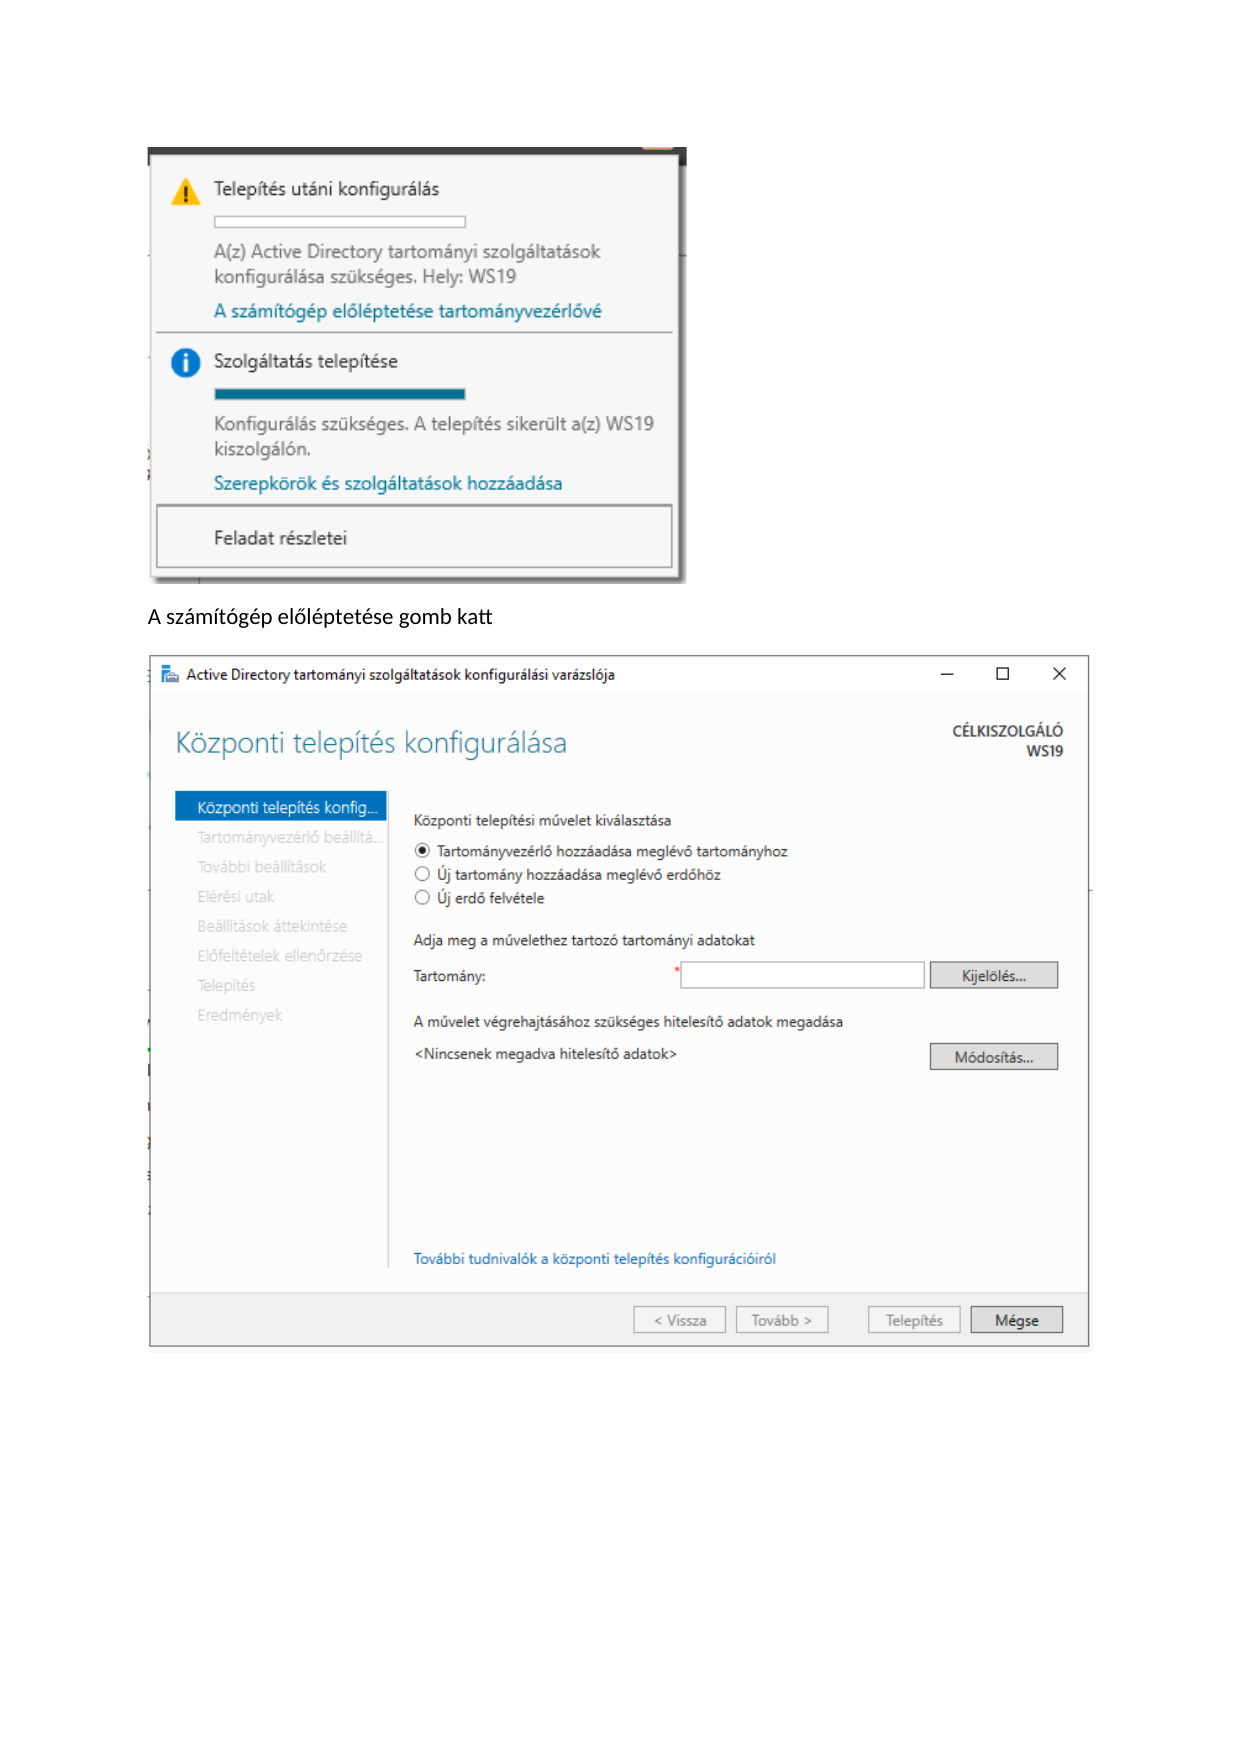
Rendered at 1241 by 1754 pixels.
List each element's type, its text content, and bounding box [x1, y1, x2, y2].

text A számítógép előléptetése gomb katt [148, 602, 1093, 631]
picture [147, 649, 1093, 1353]
picture [147, 147, 687, 584]
